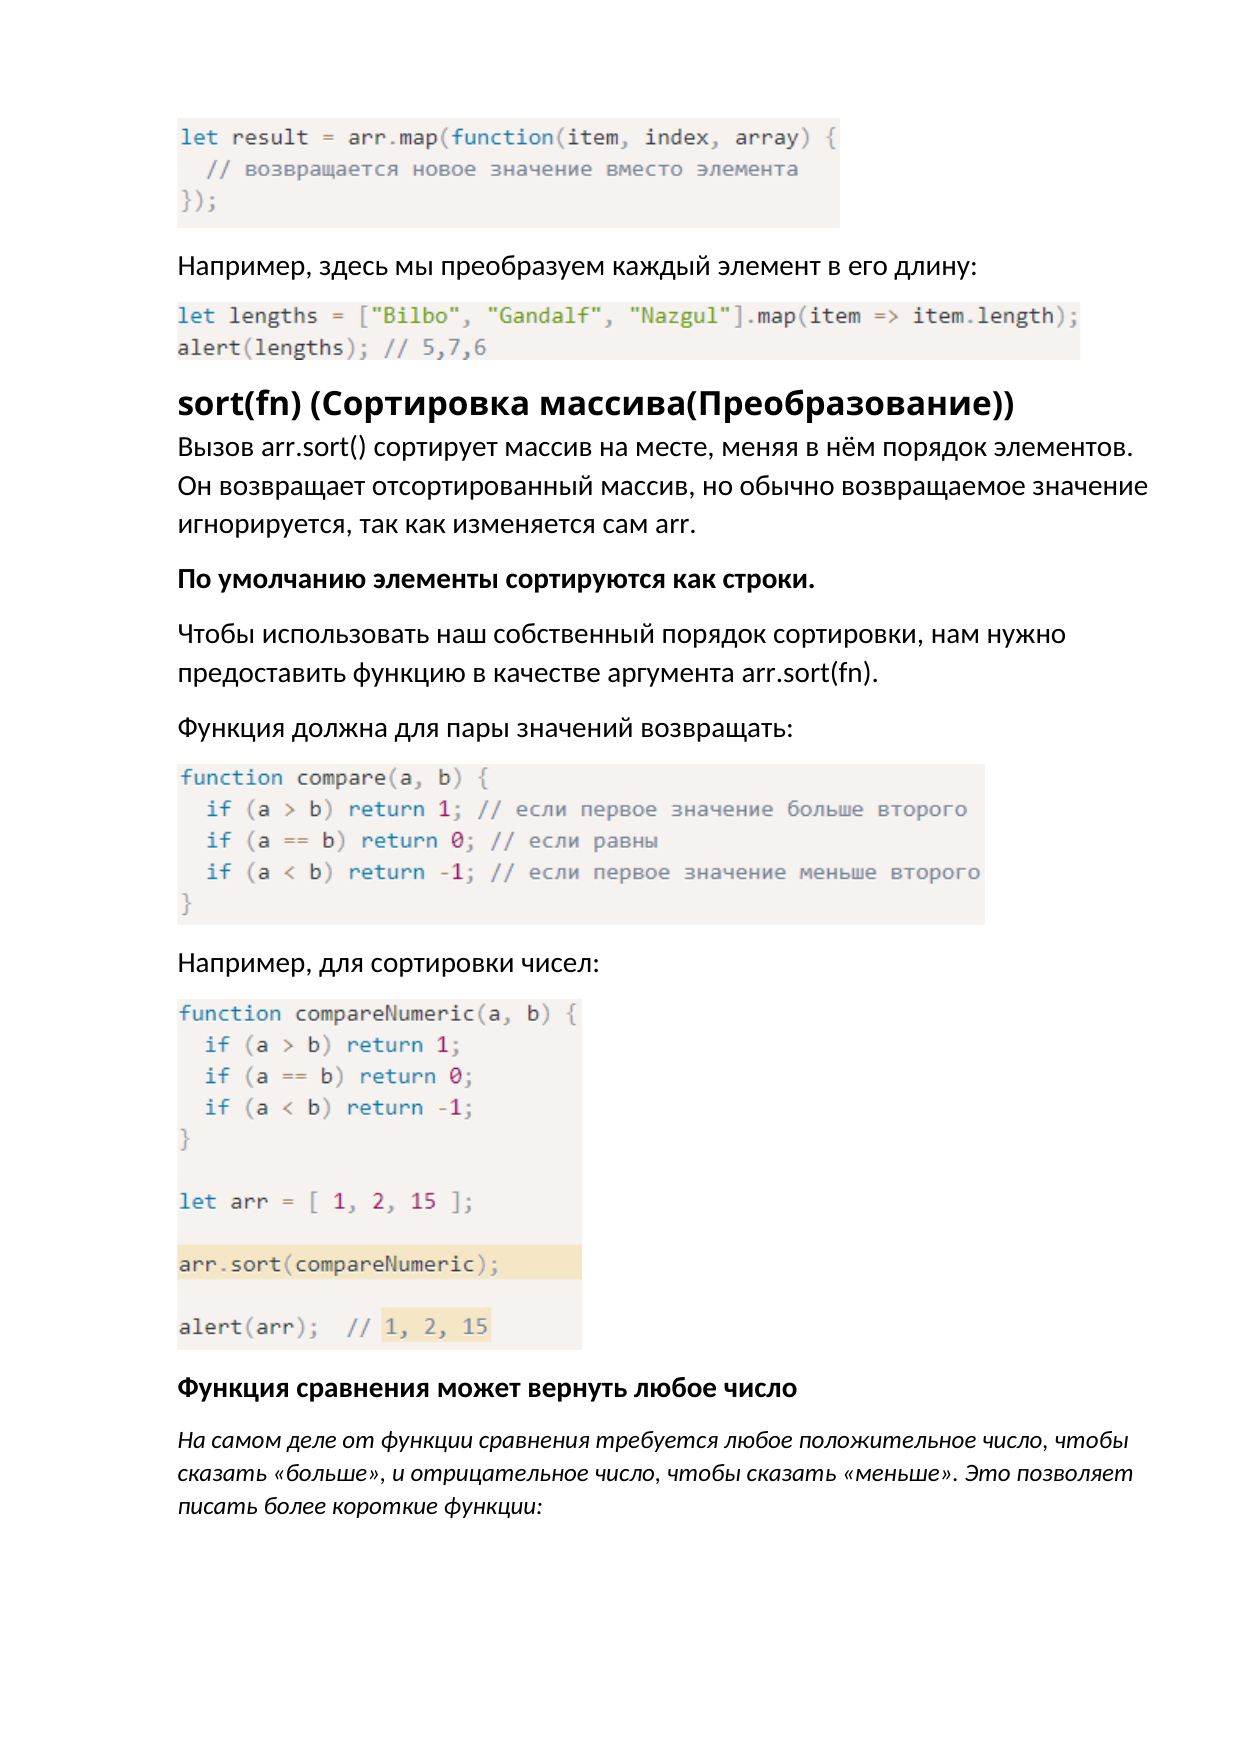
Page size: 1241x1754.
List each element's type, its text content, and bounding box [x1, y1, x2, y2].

text Например, для сортировки чисел: [177, 944, 1152, 980]
text По умолчанию элементы сортируются как строки. [177, 560, 1152, 596]
text Чтобы использовать наш собственный порядок сортировки, нам нужно предоставить функцию в качестве аргумента arr.sort(fn). [177, 615, 1152, 689]
picture [177, 118, 840, 228]
picture [177, 999, 582, 1350]
text На самом деле от функции сравнения требуется любое положительное число, чтобы сказать «больше», и отрицательное число, чтобы сказать «меньше». Это позволяет писать более короткие функции: [177, 1424, 1152, 1521]
picture [177, 764, 985, 925]
subtitle sort(fn) (Сортировка массива(Преобразование)) [177, 379, 1152, 425]
text Например, здесь мы преобразуем каждый элемент в его длину: [177, 247, 1152, 283]
text Функция сравнения может вернуть любое число [177, 1369, 1152, 1405]
text Функция должна для пары значений возвращать: [177, 709, 1152, 744]
picture [177, 302, 1081, 360]
text Вызов arr.sort() сортирует массив на месте, меняя в нём порядок элементов. Он возвращает отсортированный массив, но обычно возвращаемое значение игнорируется, так как изменяется сам arr. [177, 428, 1152, 541]
